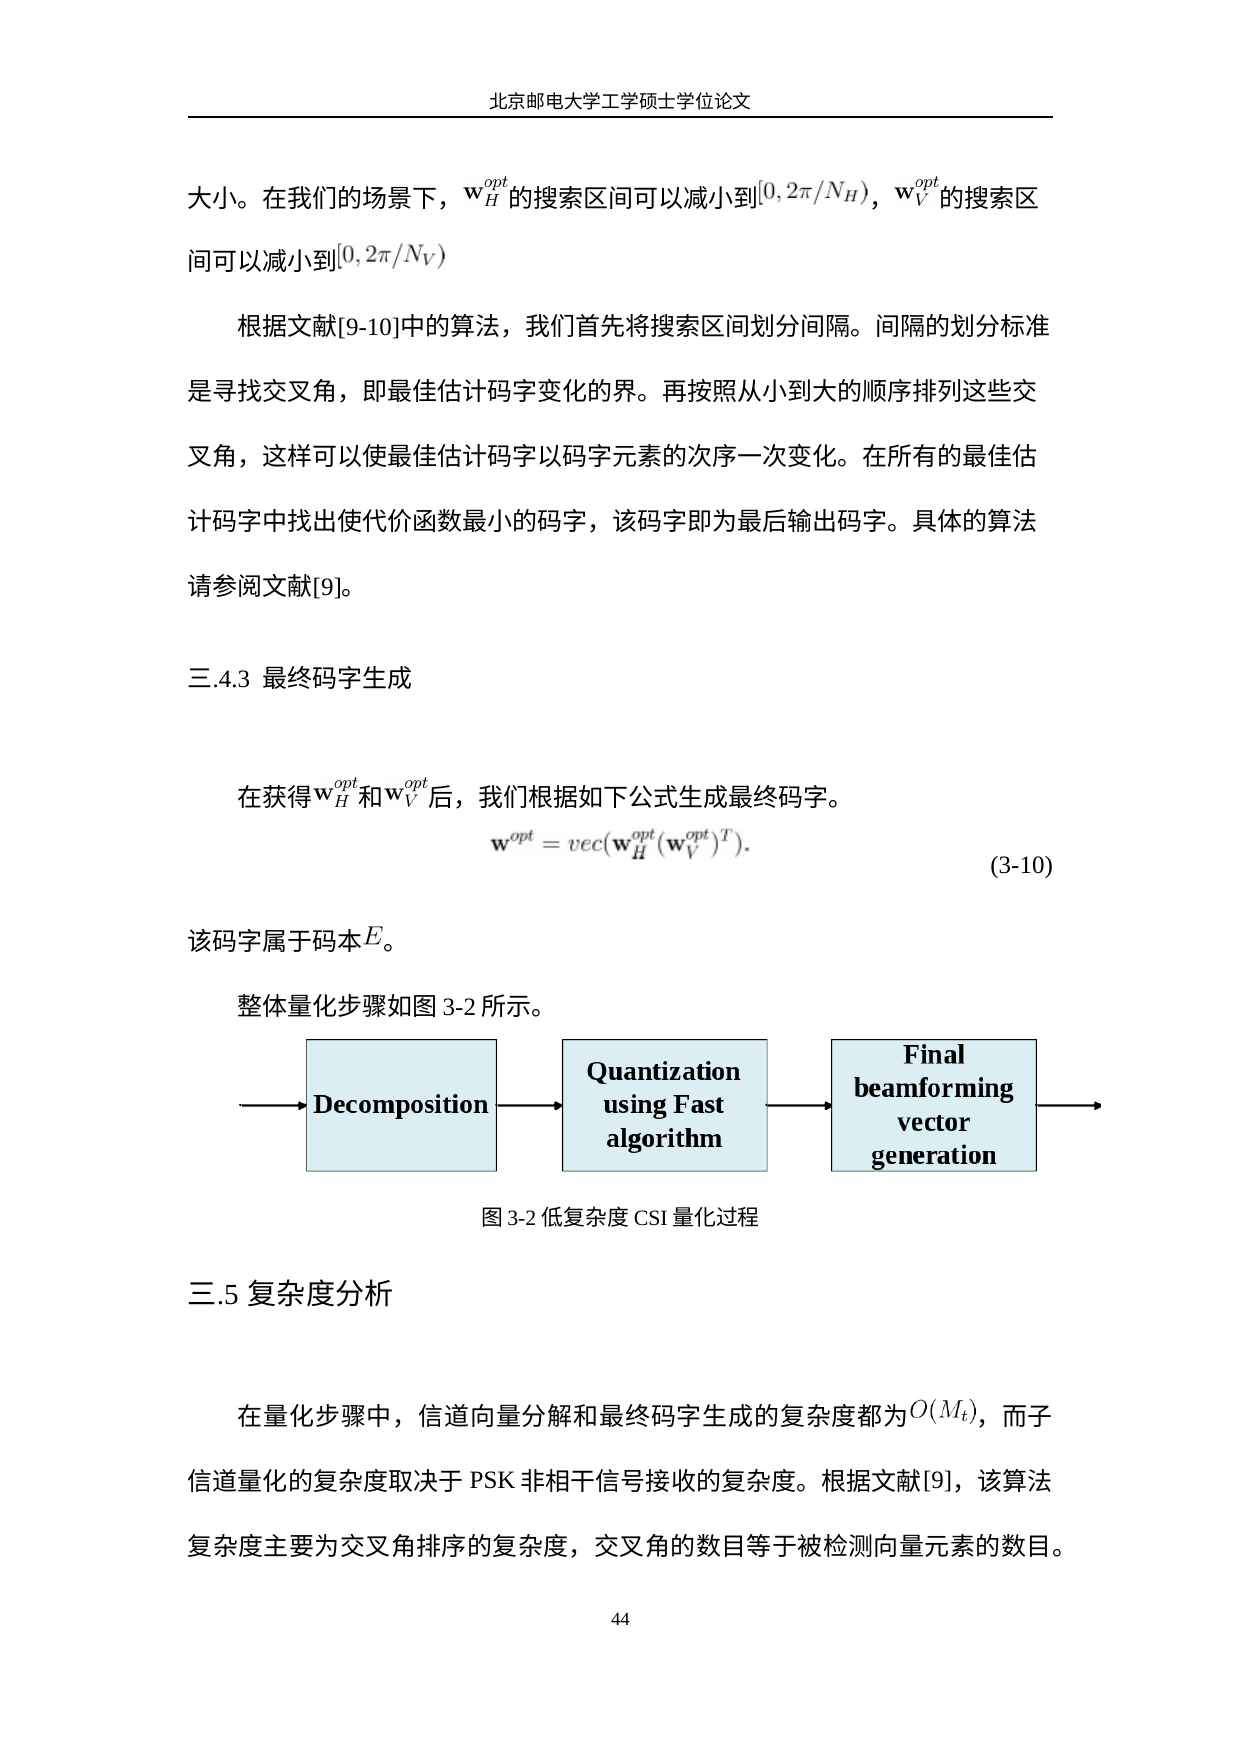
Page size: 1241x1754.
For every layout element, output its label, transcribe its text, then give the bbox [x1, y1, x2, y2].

text (3-10) [187, 828, 1053, 893]
text 该码字属于码本。 [187, 907, 1053, 972]
subtitle 最终码字生成 [187, 644, 1053, 709]
text 整体量化步骤如图3-2所示。 [187, 972, 1053, 1037]
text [187, 1382, 1053, 1577]
text 图3-2 低复杂度CSI量化过程 [187, 1037, 1053, 1232]
text 在获得和后，我们根据如下公式生成最终码字。 [187, 763, 1053, 828]
list 复杂度分析 [187, 1259, 1053, 1324]
text 根据文献[9-10]中的算法，我们首先将搜索区间划分间隔。间隔的划分标准是寻找交叉角，即最佳估计码字变化的界。再按照从小到大的顺序排列这些交叉角，这样可以使最佳估计码字以码字元素的次序一次变化。在所有的最佳估计码字中找出使代价函数最小的码字，该码字即为最后输出码字。具体的算法请参阅文献[9]。 [187, 292, 1053, 617]
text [187, 162, 1053, 292]
